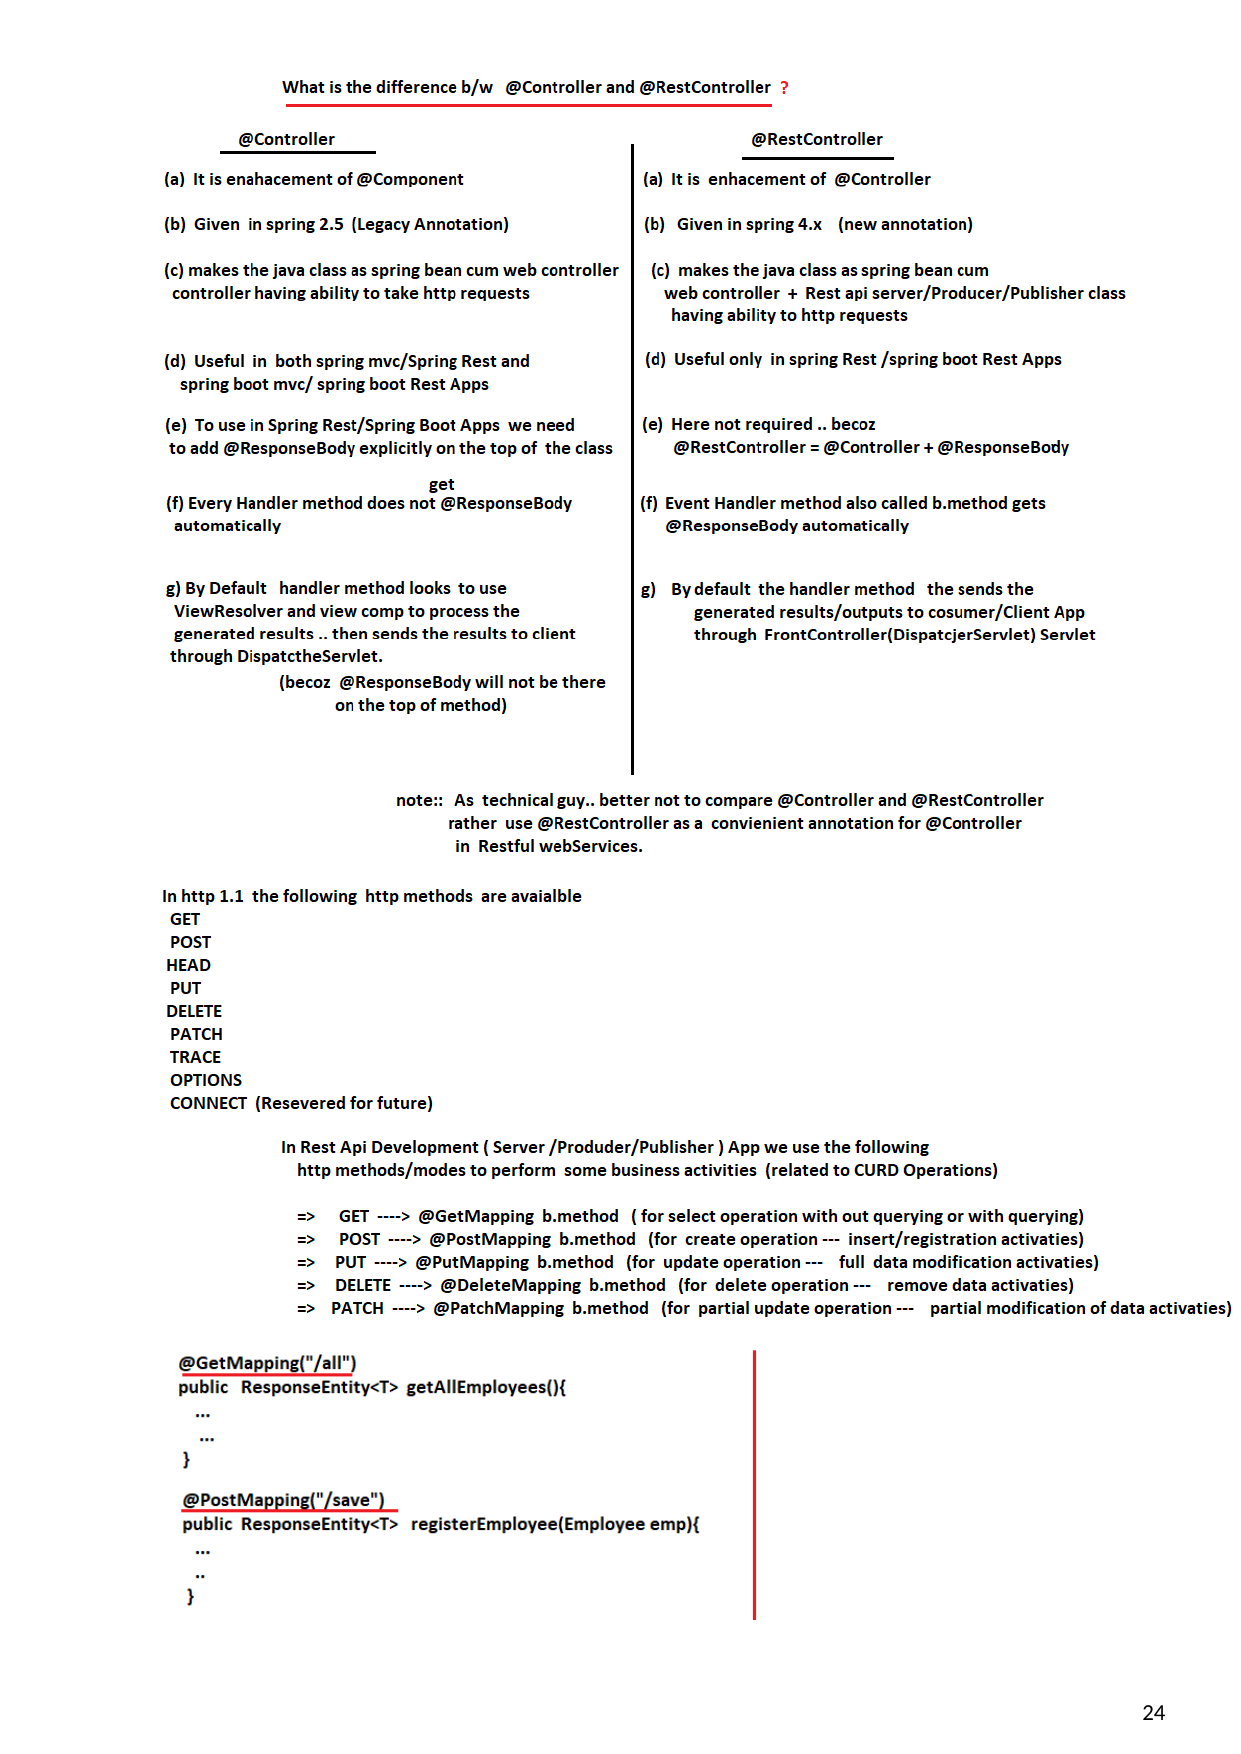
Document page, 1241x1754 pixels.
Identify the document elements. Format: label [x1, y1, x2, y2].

picture [150, 1343, 827, 1620]
picture [150, 75, 1165, 864]
picture [150, 882, 1241, 1326]
